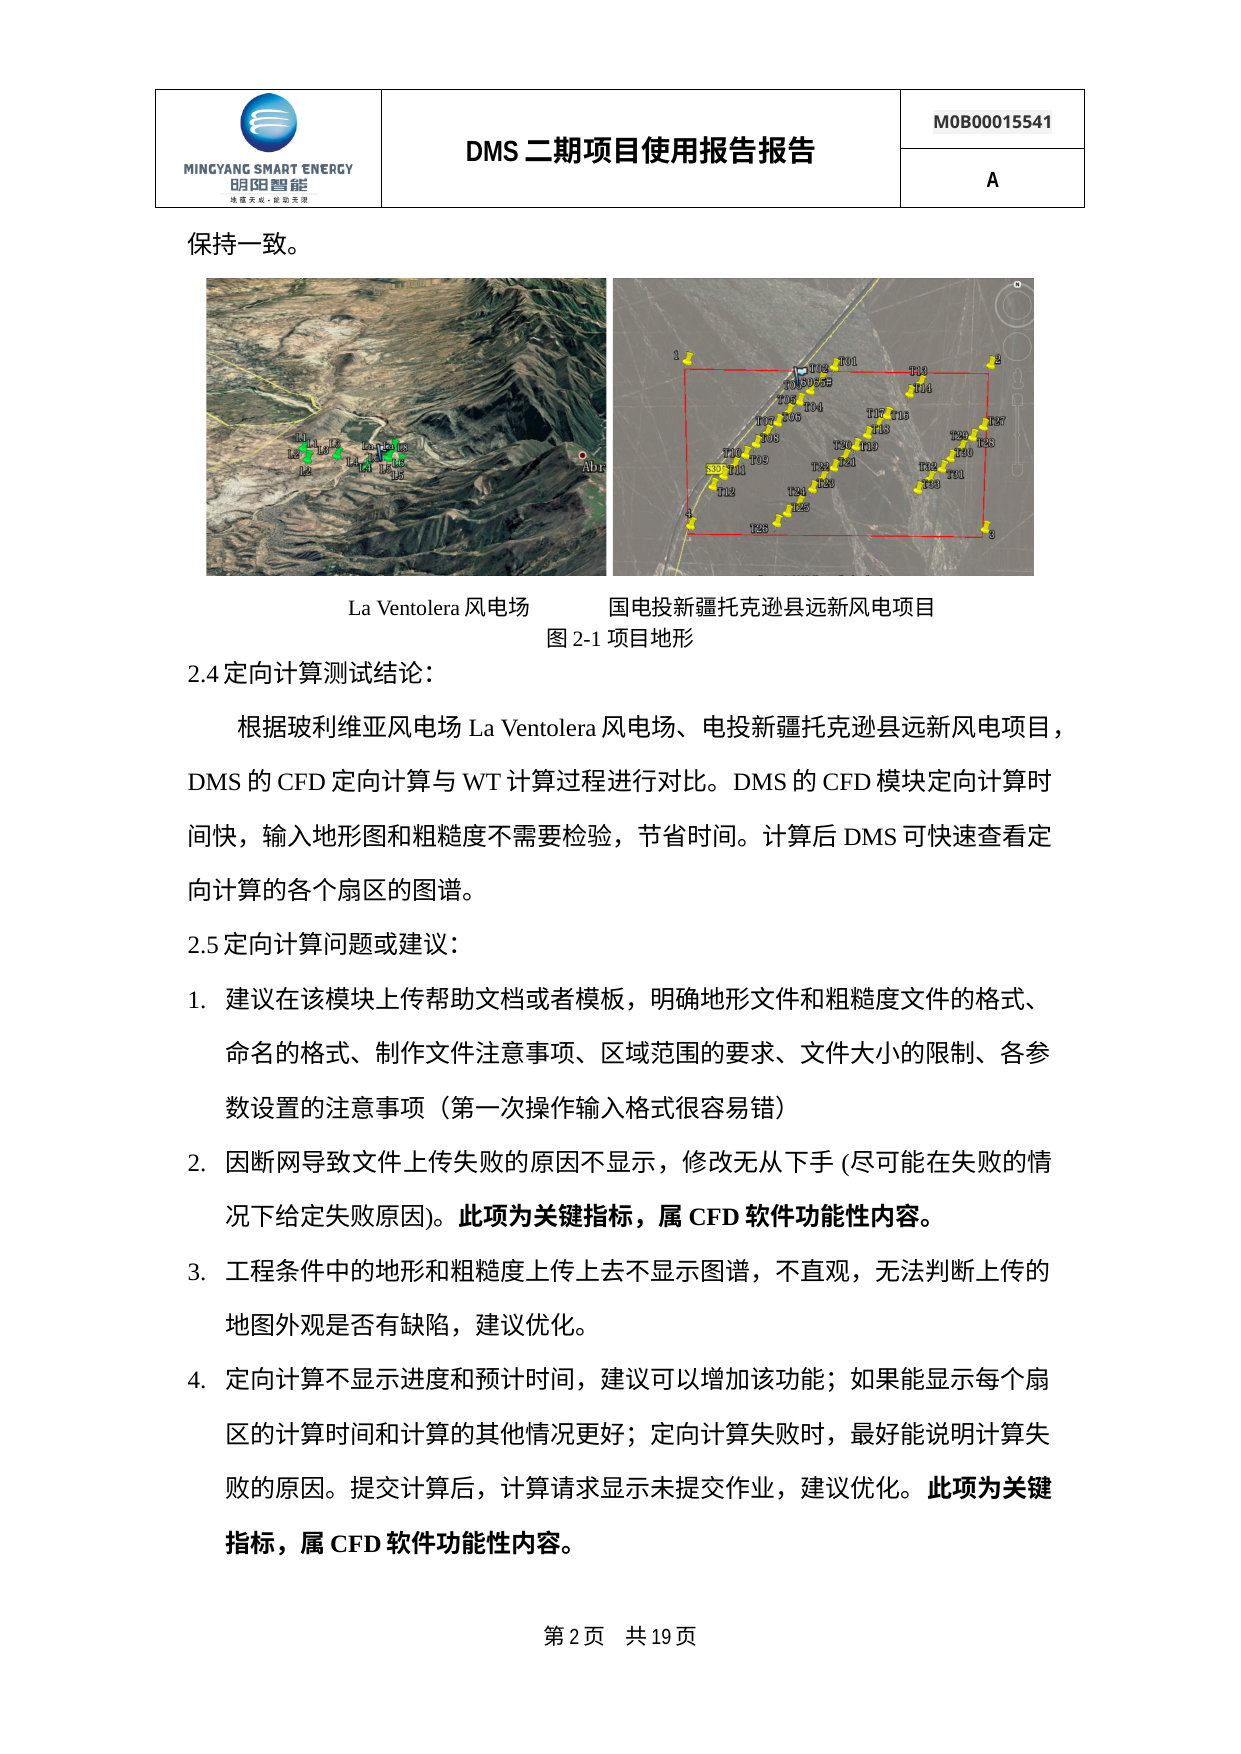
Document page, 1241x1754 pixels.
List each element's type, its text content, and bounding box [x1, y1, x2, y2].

subtitle 2.4定向计算测试结论： [187, 653, 1053, 689]
picture [206, 278, 607, 576]
list 工程条件中的地形和粗糙度上传上去不显示图谱，不直观，无法判断上传的地图外观是否有缺陷，建议优化。 [187, 1251, 1053, 1342]
picture [184, 93, 353, 203]
list 因断网导致文件上传失败的原因不显示，修改无从下手 (尽可能在失败的情况下给定失败原因)。此项为关键指标，属CFD软件功能性内容。 [187, 1142, 1053, 1233]
text La Ventolera风电场 国电投新疆托克逊县远新风电项目 [187, 590, 1053, 621]
list 建议在该模块上传帮助文档或者模板，明确地形文件和粗糙度文件的格式、命名的格式、制作文件注意事项、区域范围的要求、文件大小的限制、各参数设置的注意事项（第一次操作输入格式很容易错） [187, 979, 1053, 1124]
picture [612, 278, 1034, 576]
list 定向计算不显示进度和预计时间，建议可以增加该功能；如果能显示每个扇区的计算时间和计算的其他情况更好；定向计算失败时，最好能说明计算失败的原因。提交计算后，计算请求显示未提交作业，建议优化。此项为关键指标，属CFD软件功能性内容。 [187, 1360, 1053, 1559]
text 图2-1 项目地形 [187, 621, 1053, 653]
text DMS根据与WT计算一致的计算范围进行定向计算，各输入条件尽可能的保持一致。 [187, 224, 1053, 261]
subtitle 2.5定向计算问题或建议： [187, 925, 1053, 961]
text 根据玻利维亚风电场La Ventolera风电场、电投新疆托克逊县远新风电项目，DMS的CFD定向计算与WT计算过程进行对比。DMS的CFD模块定向计算时间快，输入地形图和粗糙度不需要检验，节省时间。计算后DMS可快速查看定向计算的各个扇区的图谱。 [187, 707, 1053, 907]
